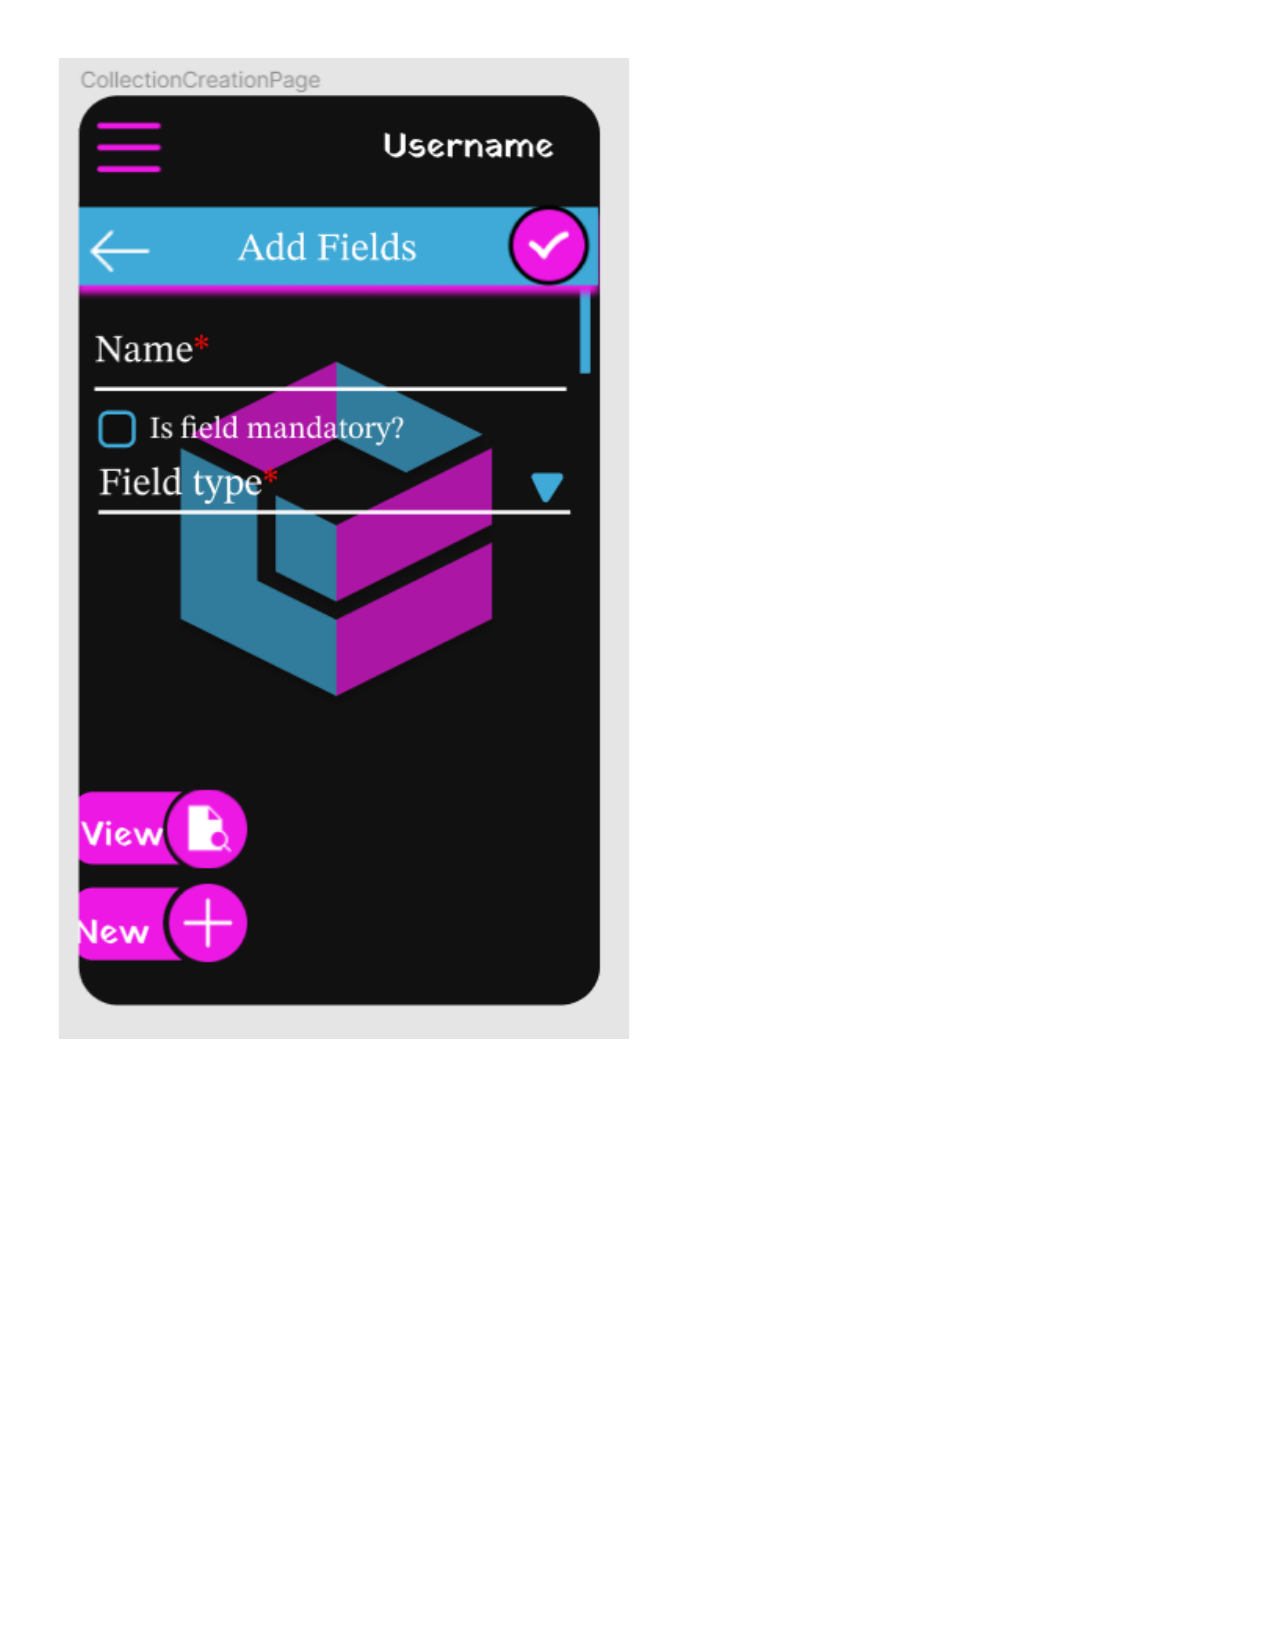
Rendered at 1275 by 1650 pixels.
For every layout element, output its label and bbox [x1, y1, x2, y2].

picture [58, 58, 630, 1039]
